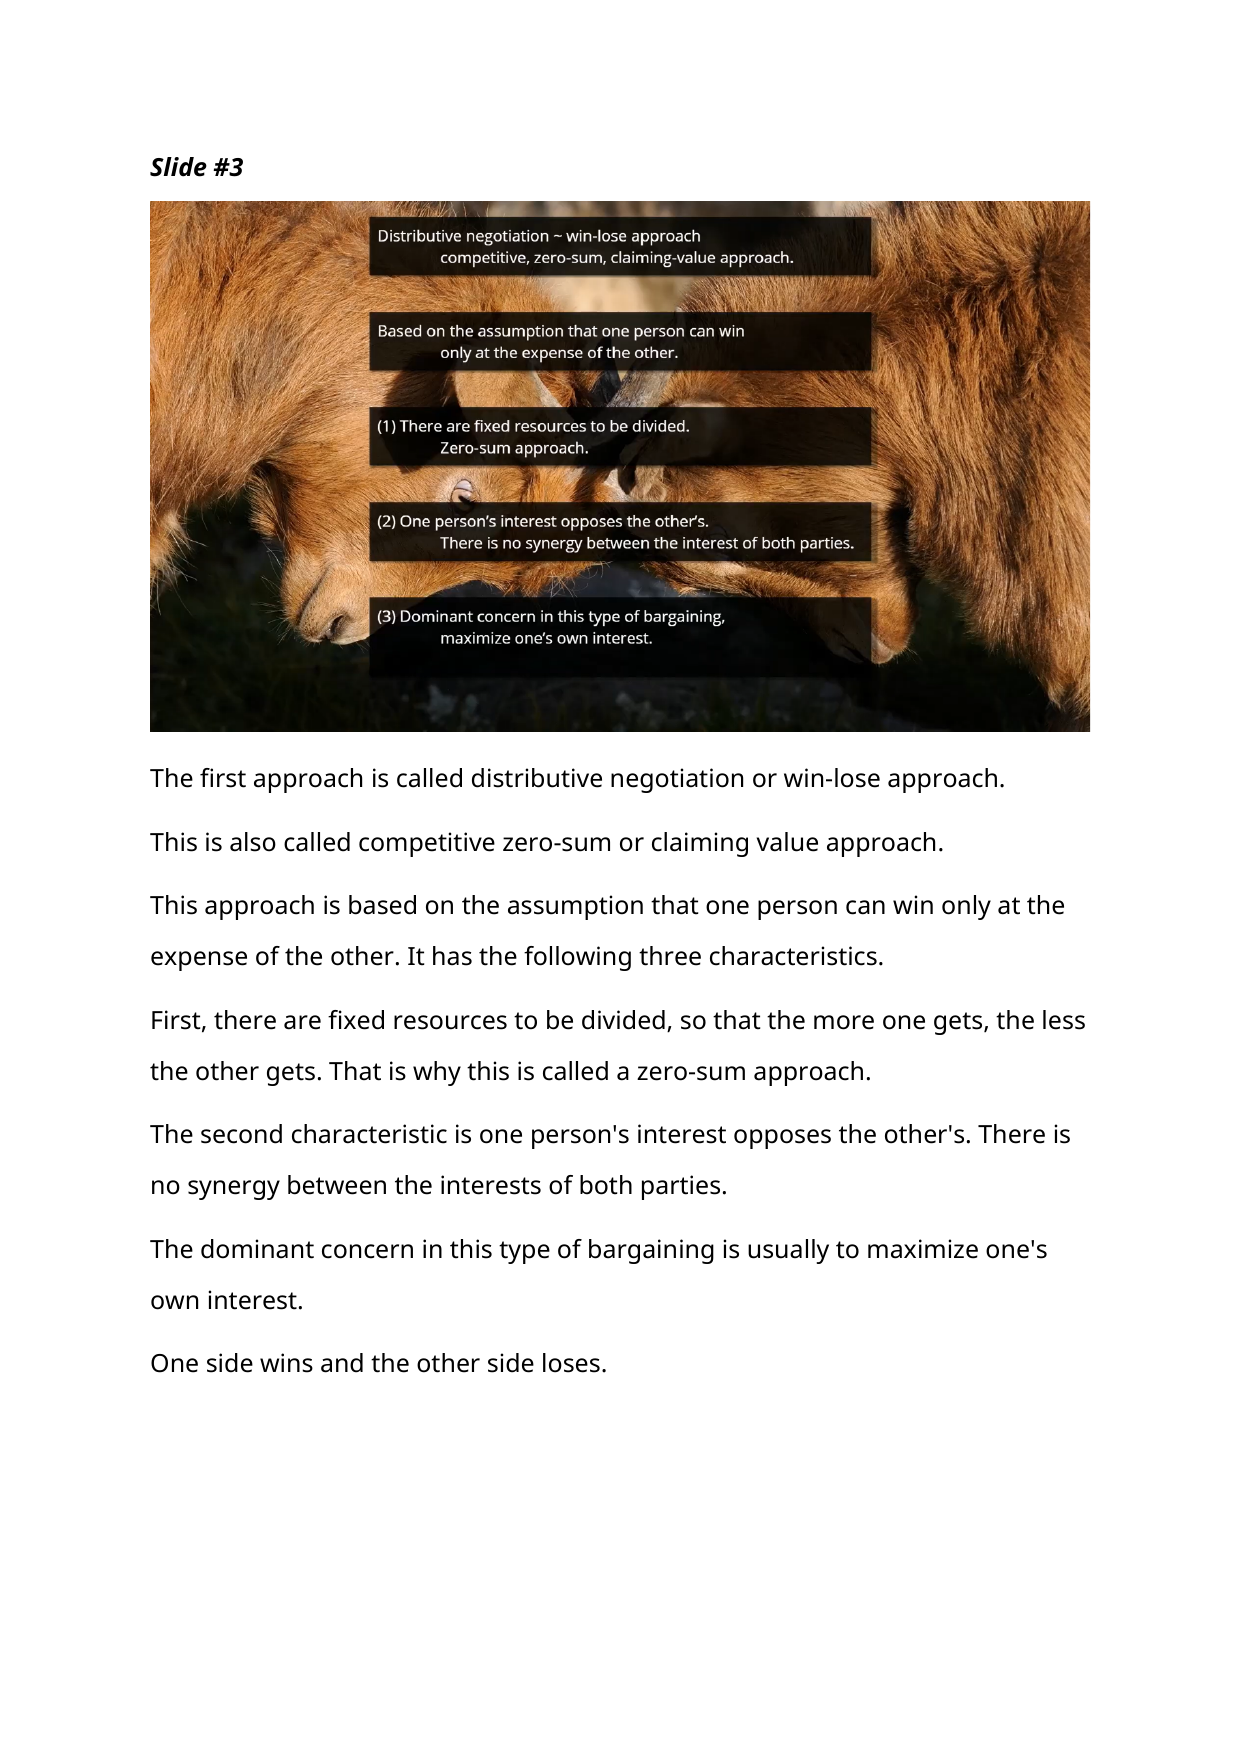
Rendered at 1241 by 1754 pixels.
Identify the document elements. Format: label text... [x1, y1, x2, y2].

text This is also called competitive zero-sum or claiming value approach. [150, 824, 1090, 858]
text First, there are fixed resources to be divided, so that the more one gets, the less the other gets. That is why this is called a zero-sum approach. [150, 1002, 1090, 1087]
text The second characteristic is one person's interest opposes the other's. There is no synergy between the interests of both parties. [150, 1117, 1090, 1202]
picture [150, 201, 1091, 732]
text The first approach is called distributive negotiation or win-lose approach. [150, 761, 1090, 795]
text The dominant concern in this type of bargaining is usually to maximize one's own interest. [150, 1231, 1090, 1317]
text This approach is based on the assumption that one person can win only at the expense of the other. It has the following three characteristics. [150, 888, 1090, 973]
text One side wins and the other side loses. [150, 1346, 1090, 1380]
subtitle Slide #3 [150, 150, 1090, 201]
